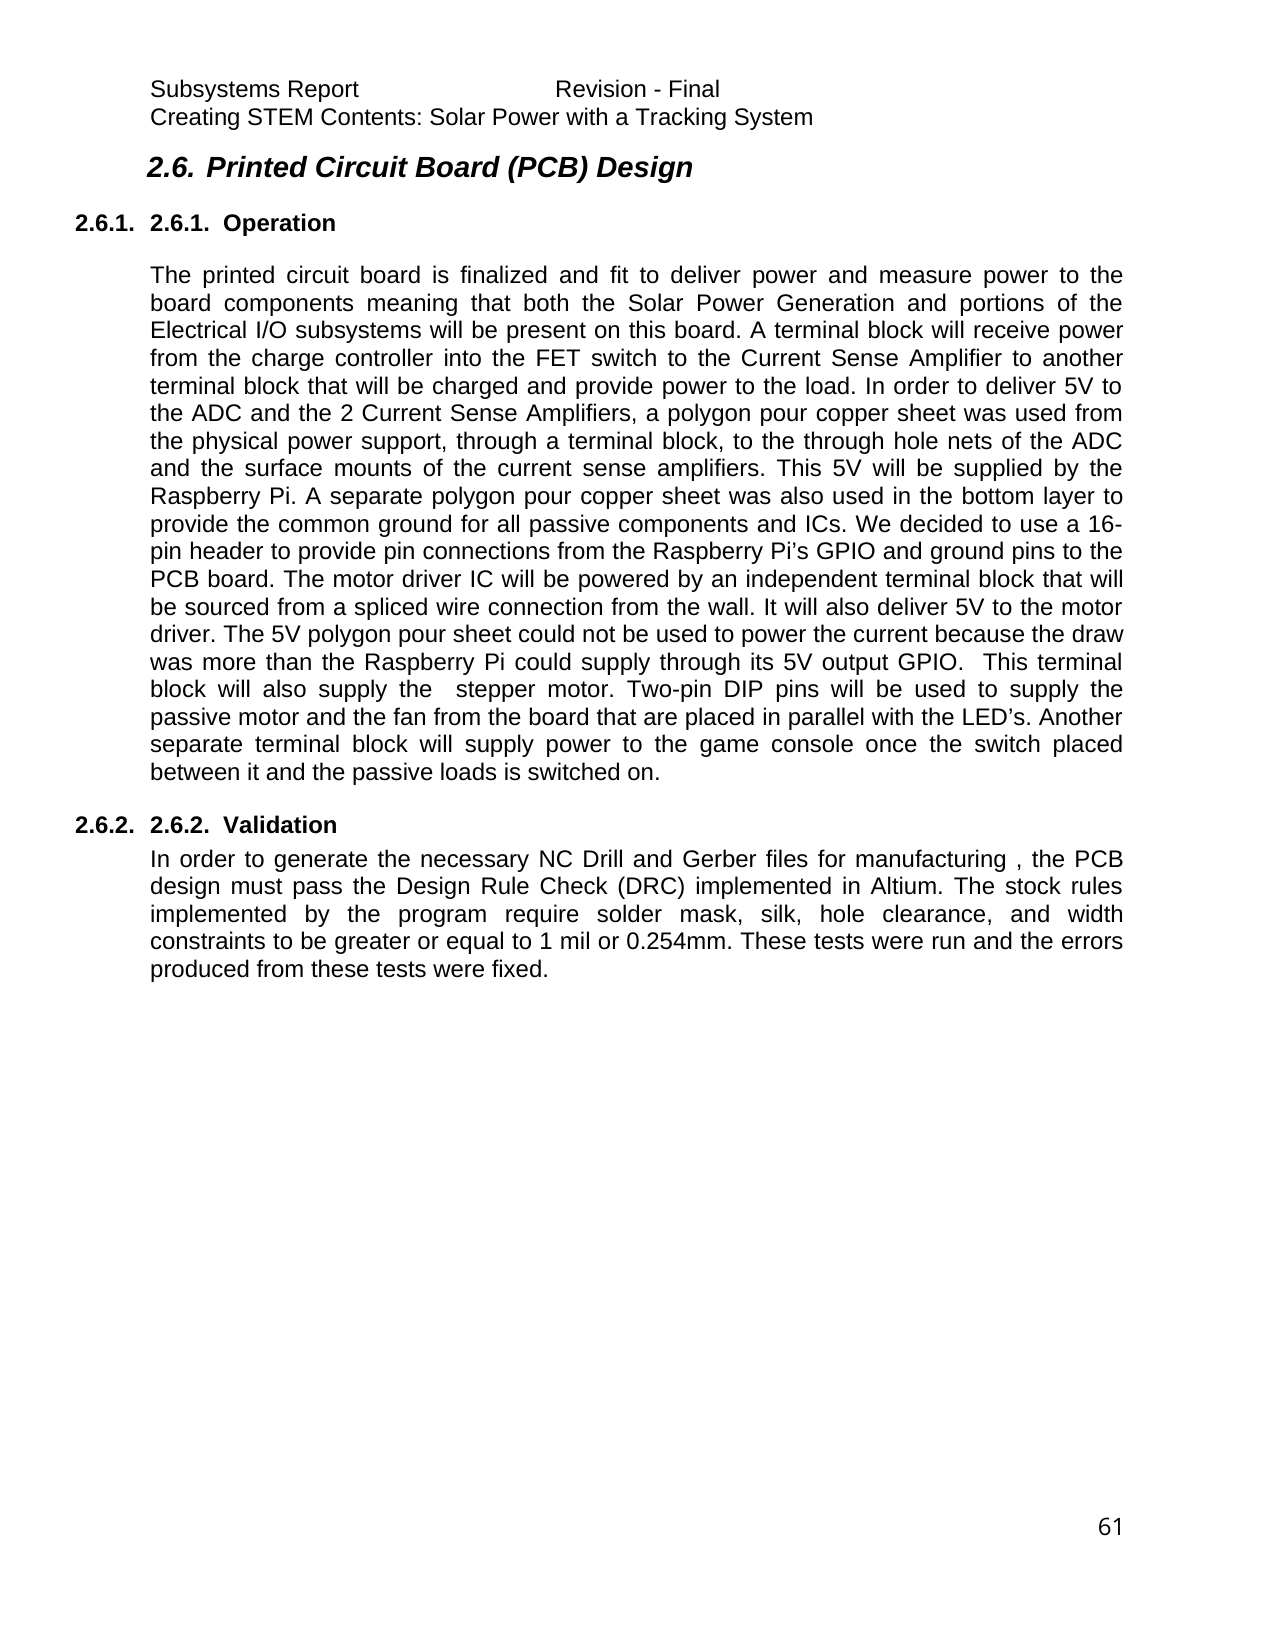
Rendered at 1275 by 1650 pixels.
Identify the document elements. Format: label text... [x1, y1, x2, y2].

subtitle Printed Circuit Board (PCB) Design [147, 150, 1125, 183]
subtitle 2.6.2. Validation [75, 811, 1125, 838]
text The printed circuit board is finalized and fit to deliver power and measure power to the board components meaning that both the Solar Power Generation and portions of the Electrical I/O subsystems will be present on this board. A terminal block will receive power from the charge controller into the FET switch to the Current Sense Amplifier to another terminal block that will be charged and provide power to the load. In order to deliver 5V to the ADC and the 2 Current Sense Amplifiers, a polygon pour copper sheet was used from the physical power support, through a terminal block, to the through hole nets of the ADC and the surface mounts of the current sense amplifiers. This 5V will be supplied by the Raspberry Pi. A separate polygon pour copper sheet was also used in the bottom layer to provide the common ground for all passive components and ICs. We decided to use a 16-pin header to provide pin connections from the Raspberry Pi’s GPIO and ground pins to the PCB board. The motor driver IC will be powered by an independent terminal block that will be sourced from a spliced wire connection from the wall. It will also deliver 5V to the motor driver. The 5V polygon pour sheet could not be used to power the current because the draw was more than the Raspberry Pi could supply through its 5V output GPIO. This terminal block will also supply the stepper motor. Two-pin DIP pins will be used to supply the passive motor and the fan from the board that are placed in parallel with the LED’s. Another separate terminal block will supply power to the game console once the switch placed between it and the passive loads is switched on. [150, 261, 1125, 786]
text In order to generate the necessary NC Drill and Gerber files for manufacturing , the PCB design must pass the Design Rule Check (DRC) implemented in Altium. The stock rules implemented by the program require solder mask, silk, hole clearance, and width constraints to be greater or equal to 1 mil or 0.254mm. These tests were run and the errors produced from these tests were fixed. [150, 844, 1125, 982]
subtitle 2.6.1. Operation [75, 208, 1125, 236]
